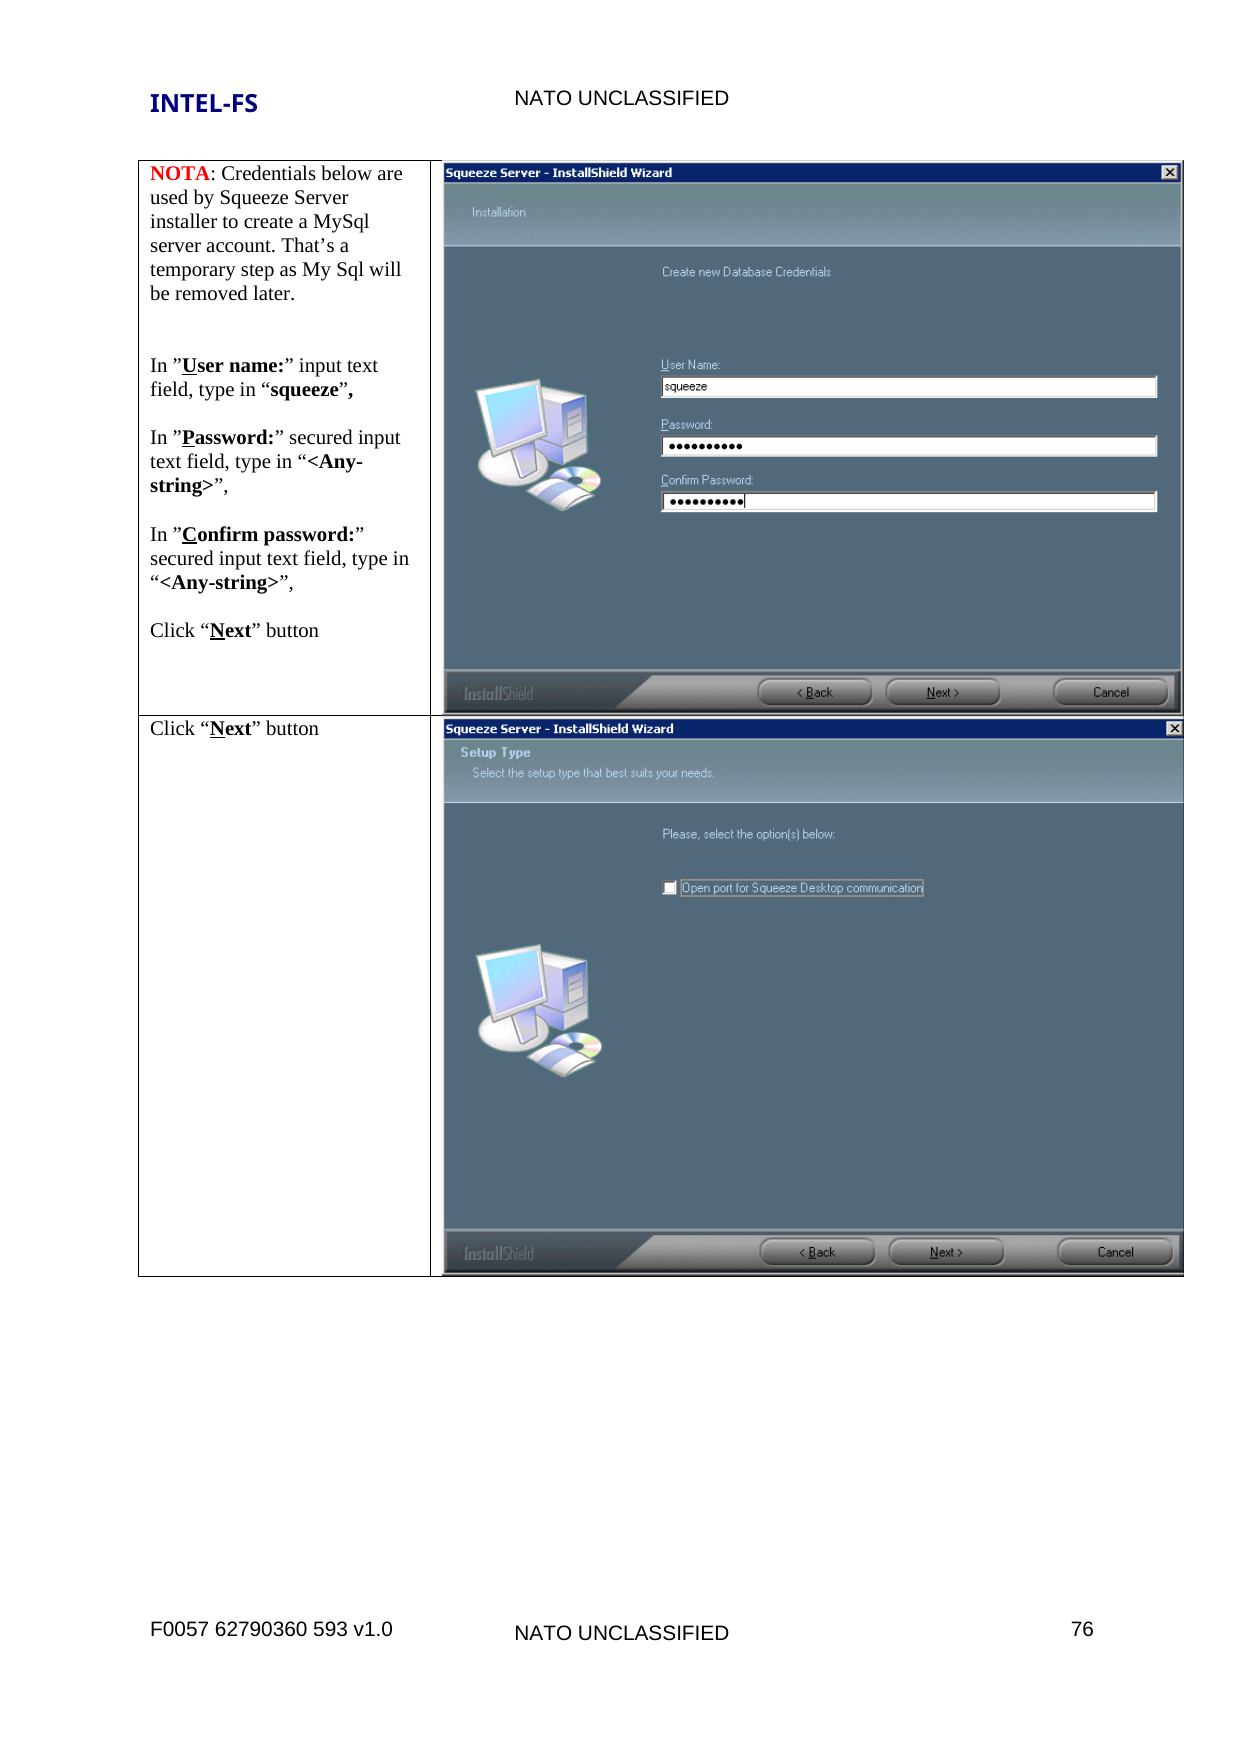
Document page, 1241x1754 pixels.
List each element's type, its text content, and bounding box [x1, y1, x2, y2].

table_cell Click “Next” button [139, 716, 430, 1276]
picture [441, 160, 1184, 1276]
table_cell NOTA: Credentials below are used by Squeeze Server installer to create a MySql server account. That’s a temporary step as My Sql will be removed later. In ”User name:” input text field, type in “squeeze”, In ”Password:” secured input text field, type in “<Any-string>”, In ”Confirm password:” secured input text field, type in “<Any-string>”, Click “Next” button [139, 161, 430, 715]
table_cell [431, 161, 441, 715]
table_cell [431, 716, 441, 1276]
